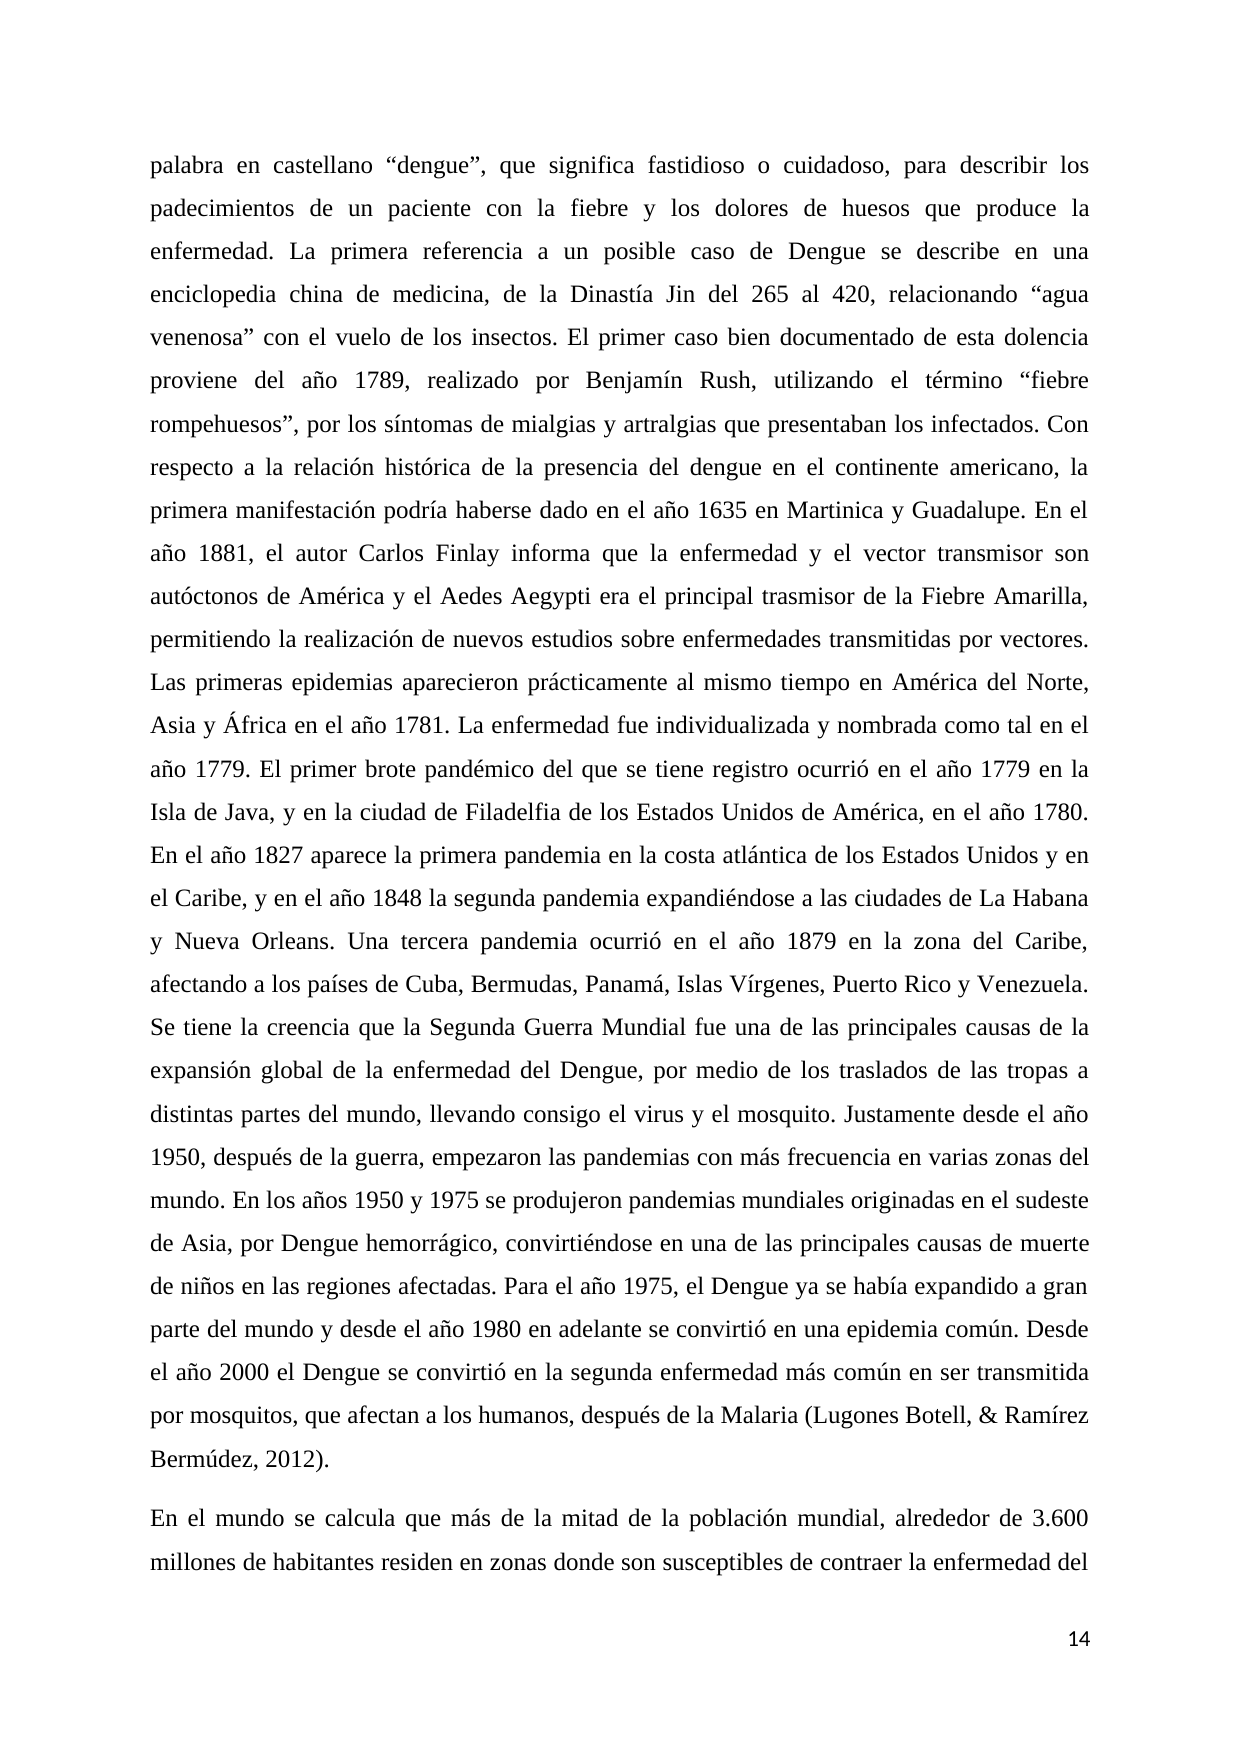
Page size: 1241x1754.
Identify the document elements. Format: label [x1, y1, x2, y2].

text [150, 1503, 1090, 1575]
text [150, 150, 1090, 1472]
